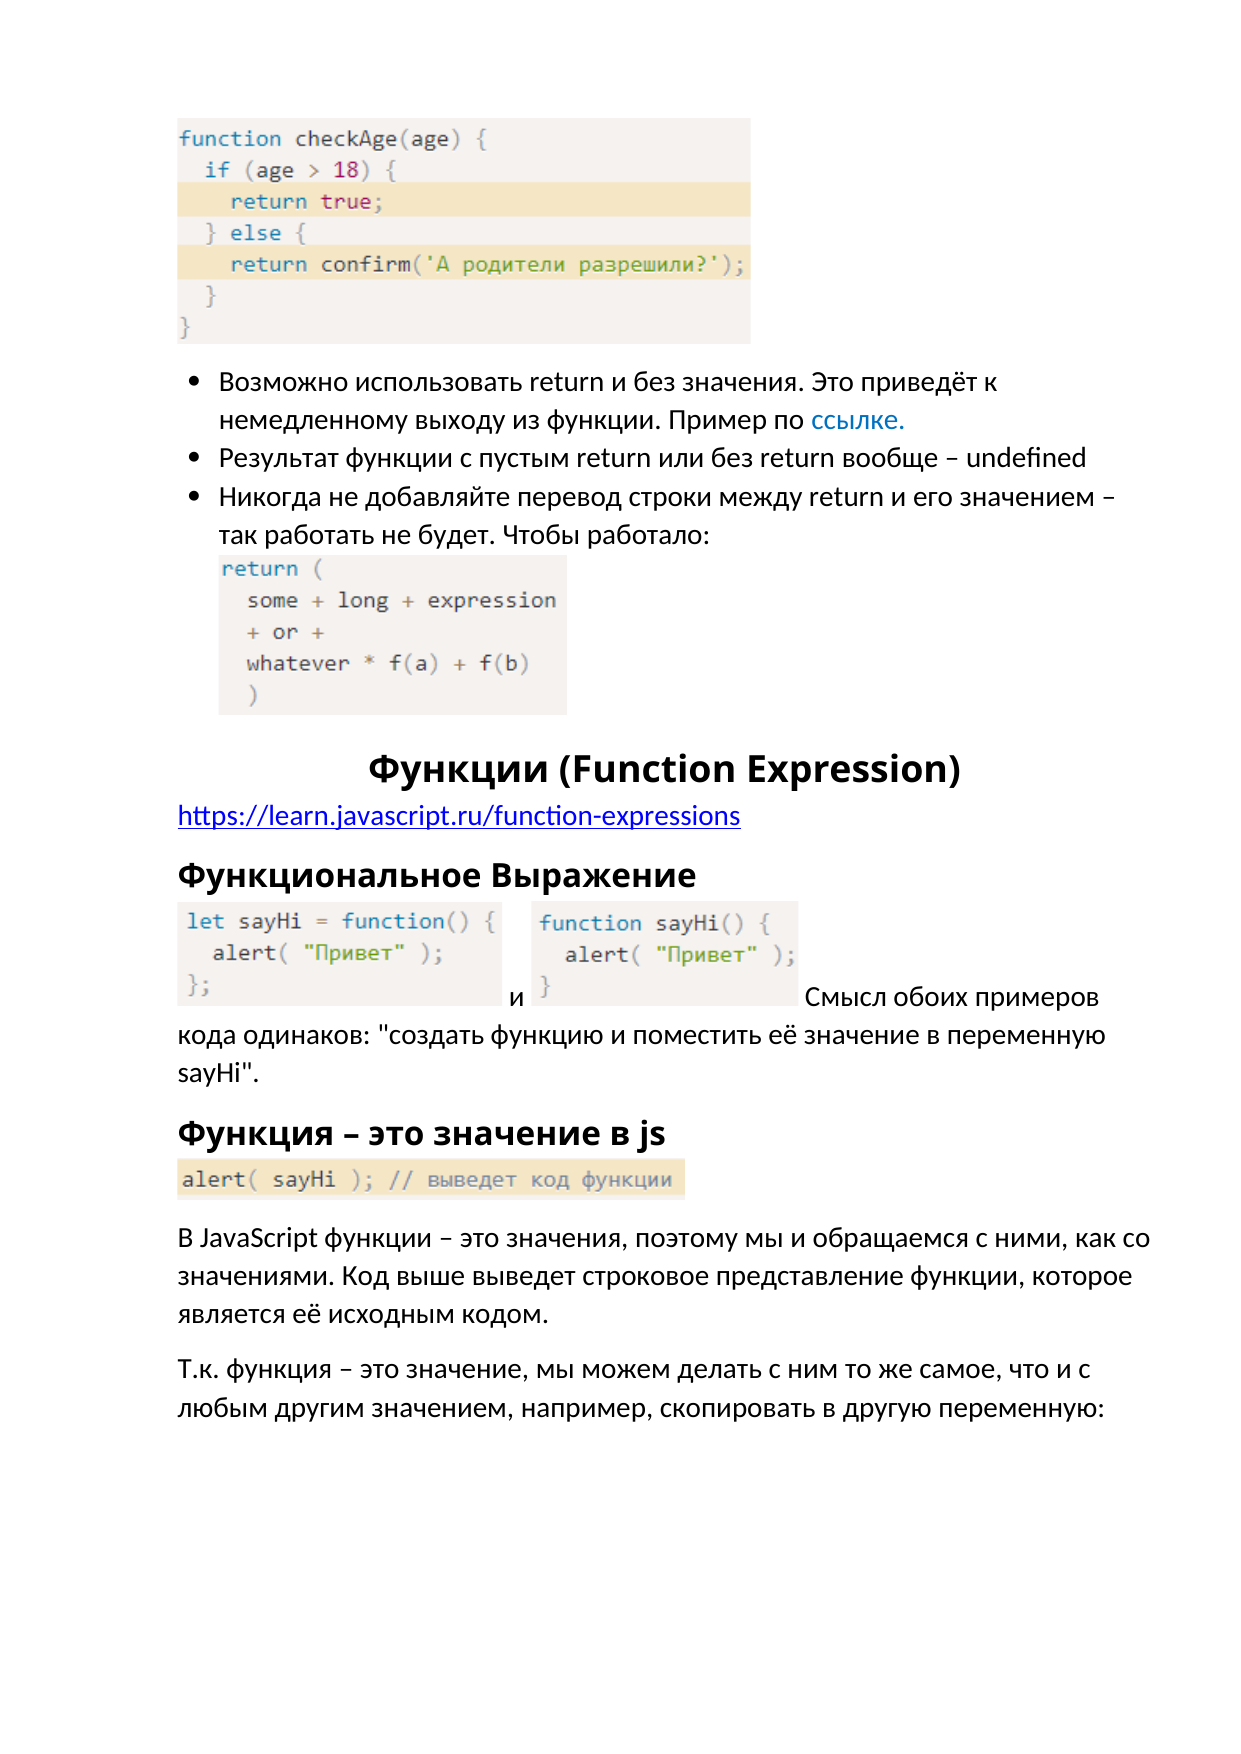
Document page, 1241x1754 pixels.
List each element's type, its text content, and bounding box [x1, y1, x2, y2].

text Т.к. функция – это значение, мы можем делать с ним то же самое, что и с любым другим значением, например, скопировать в другую переменную: [177, 1351, 1152, 1425]
subtitle Функциональное Выражение [177, 852, 1152, 898]
subtitle Функция – это значение в js [177, 1109, 1152, 1155]
list Результат функции с пустым return или без return вообще – undefined [189, 439, 1152, 475]
list Никогда не добавляйте перевод строки между return и его значением – так работать не будет. Чтобы работало: [189, 478, 1152, 552]
picture [218, 555, 567, 715]
text В JavaScript функции – это значения, поэтому мы и обращаемся с ними, как со значениями. Код выше выведет строковое представление функции, которое является её исходным кодом. [177, 1219, 1152, 1331]
list Возможно использовать return и без значения. Это приведёт к немедленному выходу из функции. Пример по ссылке. [189, 363, 1152, 437]
picture [531, 901, 799, 1006]
picture [177, 1158, 685, 1200]
subtitle Функции (Function Expression) [177, 742, 1152, 793]
picture [177, 902, 503, 1006]
text https://learn.javascript.ru/function-expressions [177, 797, 1152, 833]
picture [177, 118, 751, 344]
